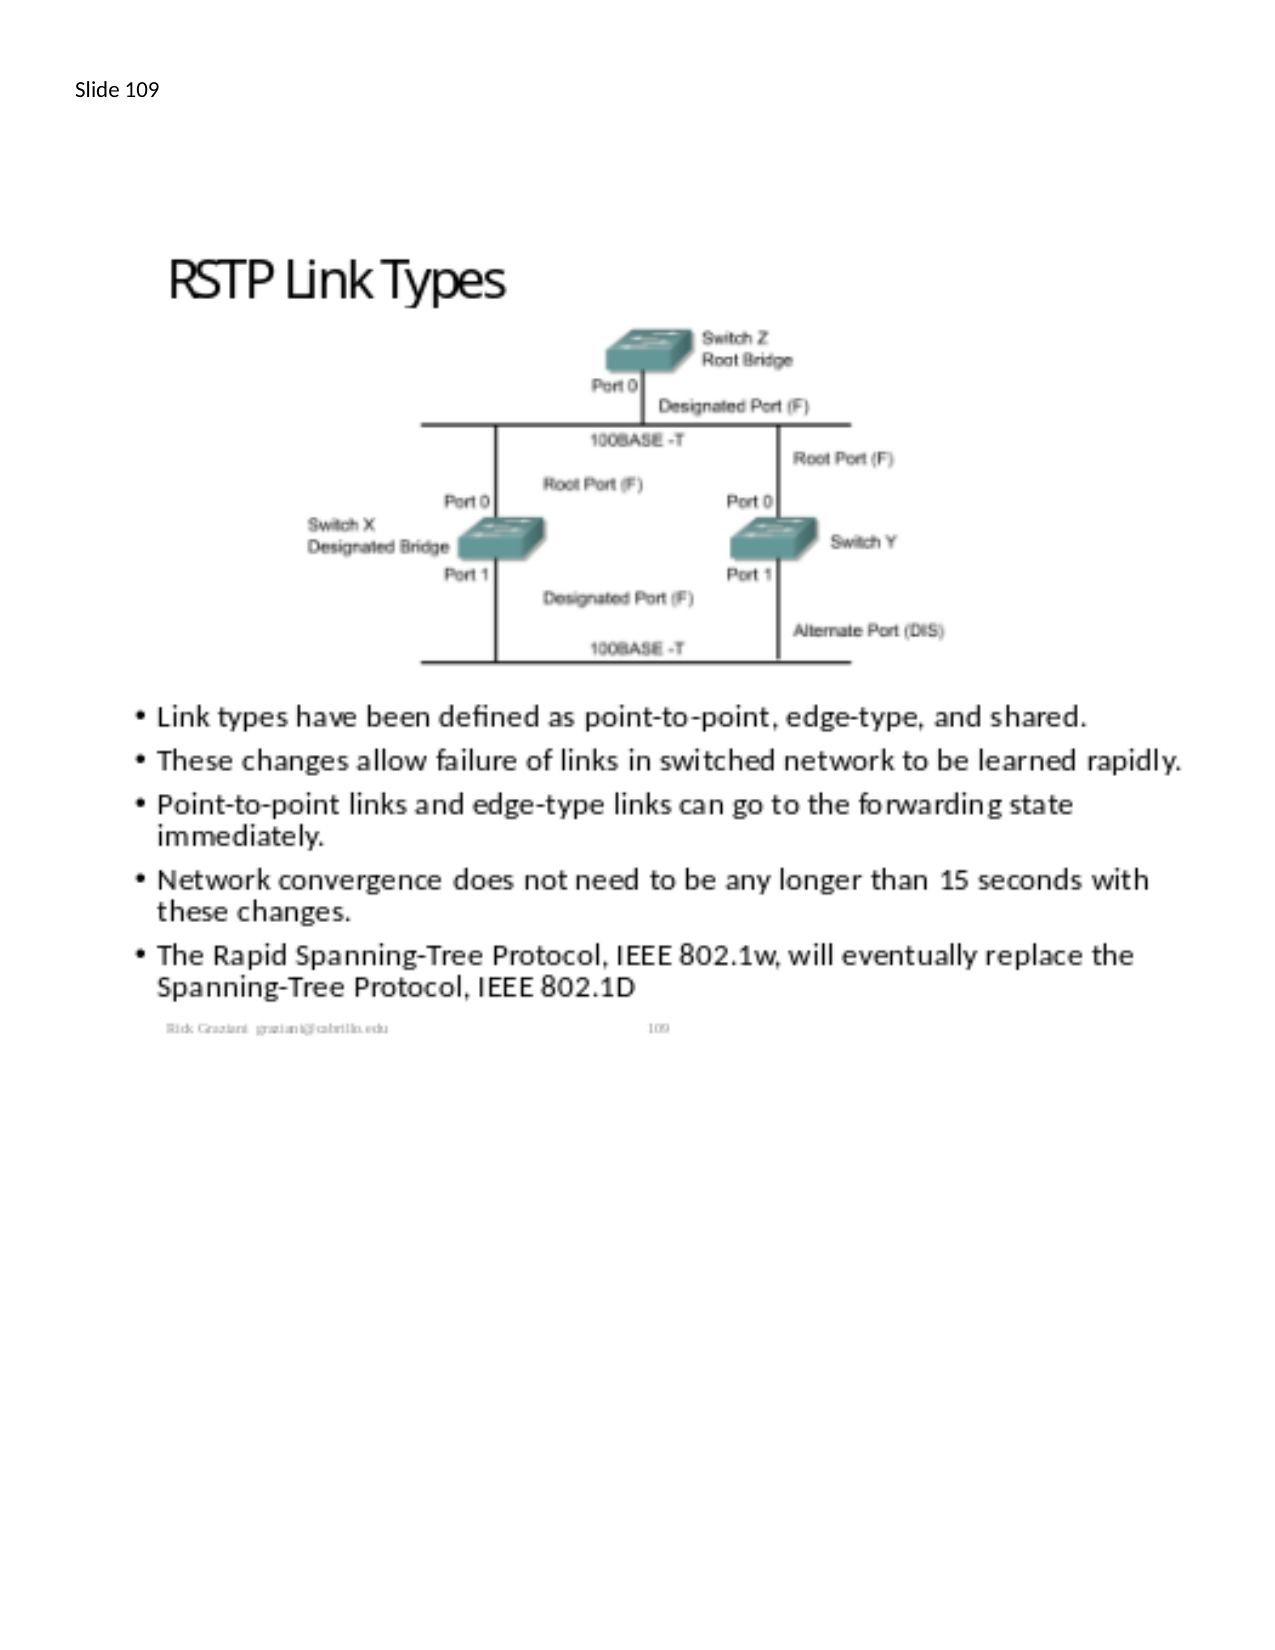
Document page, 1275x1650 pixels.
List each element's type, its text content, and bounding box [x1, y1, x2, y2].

text Slide 109 [75, 75, 1200, 103]
